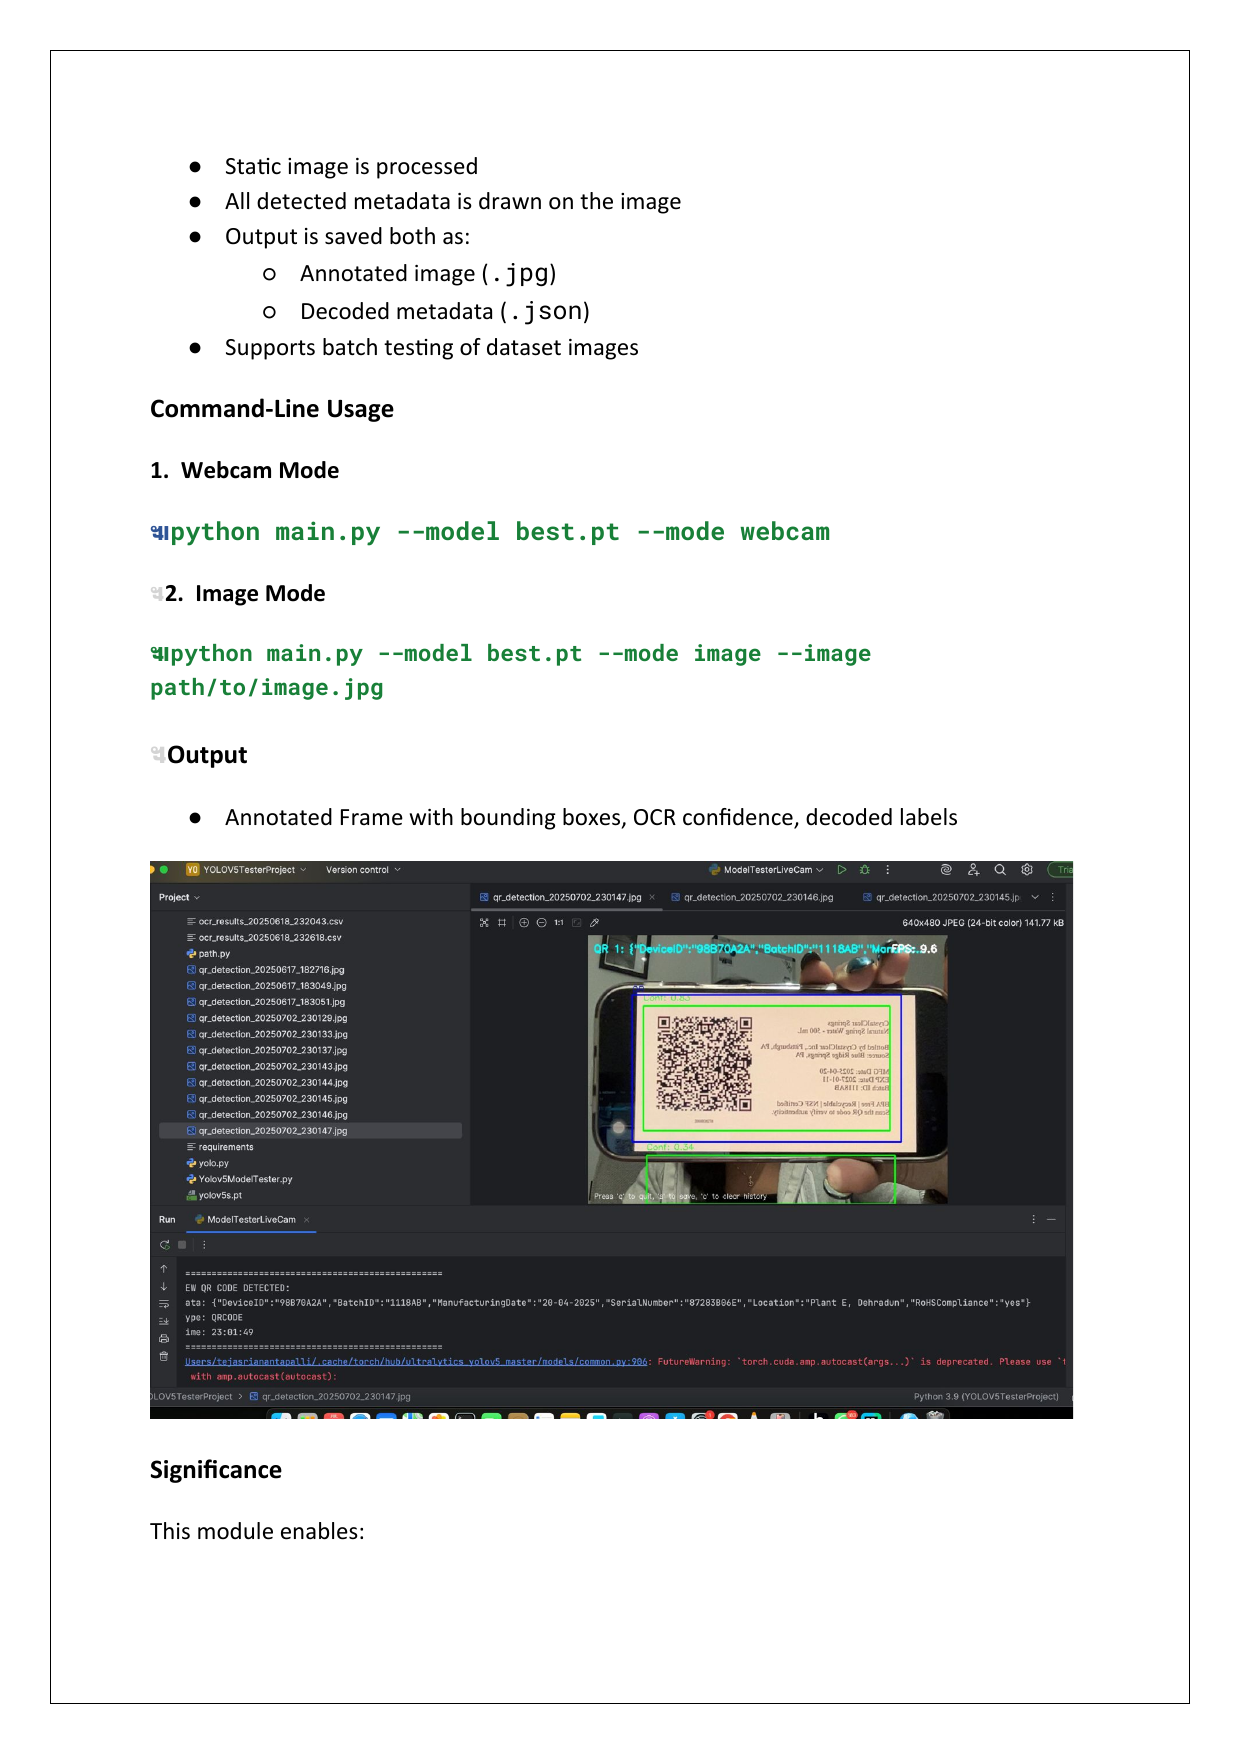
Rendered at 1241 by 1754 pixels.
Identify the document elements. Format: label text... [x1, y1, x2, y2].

text python main.py --model best.pt --mode webcam [150, 514, 1090, 547]
text This module enables: [150, 1516, 1090, 1546]
text 2. Image Mode [150, 577, 1090, 607]
list Annotated image (.jpg) [262, 255, 1090, 288]
text Command-Line Usage [150, 391, 1090, 424]
text 1. Webcam Mode [150, 454, 1090, 484]
list Annotated Frame with bounding boxes, OCR confidence, decoded labels [187, 801, 1090, 832]
subtitle Output [150, 736, 1090, 771]
text python main.py --model best.pt --mode image --image path/to/image.jpg [150, 637, 1090, 702]
list Output is saved both as: [187, 220, 1090, 251]
list Decoded metadata (.json) [262, 293, 1090, 326]
subtitle Significance [150, 1453, 1090, 1486]
list All detected metadata is drawn on the image [187, 185, 1090, 216]
list Static image is processed [187, 150, 1090, 181]
picture [150, 861, 1074, 1419]
list Supports batch testing of dataset images [187, 331, 1090, 361]
